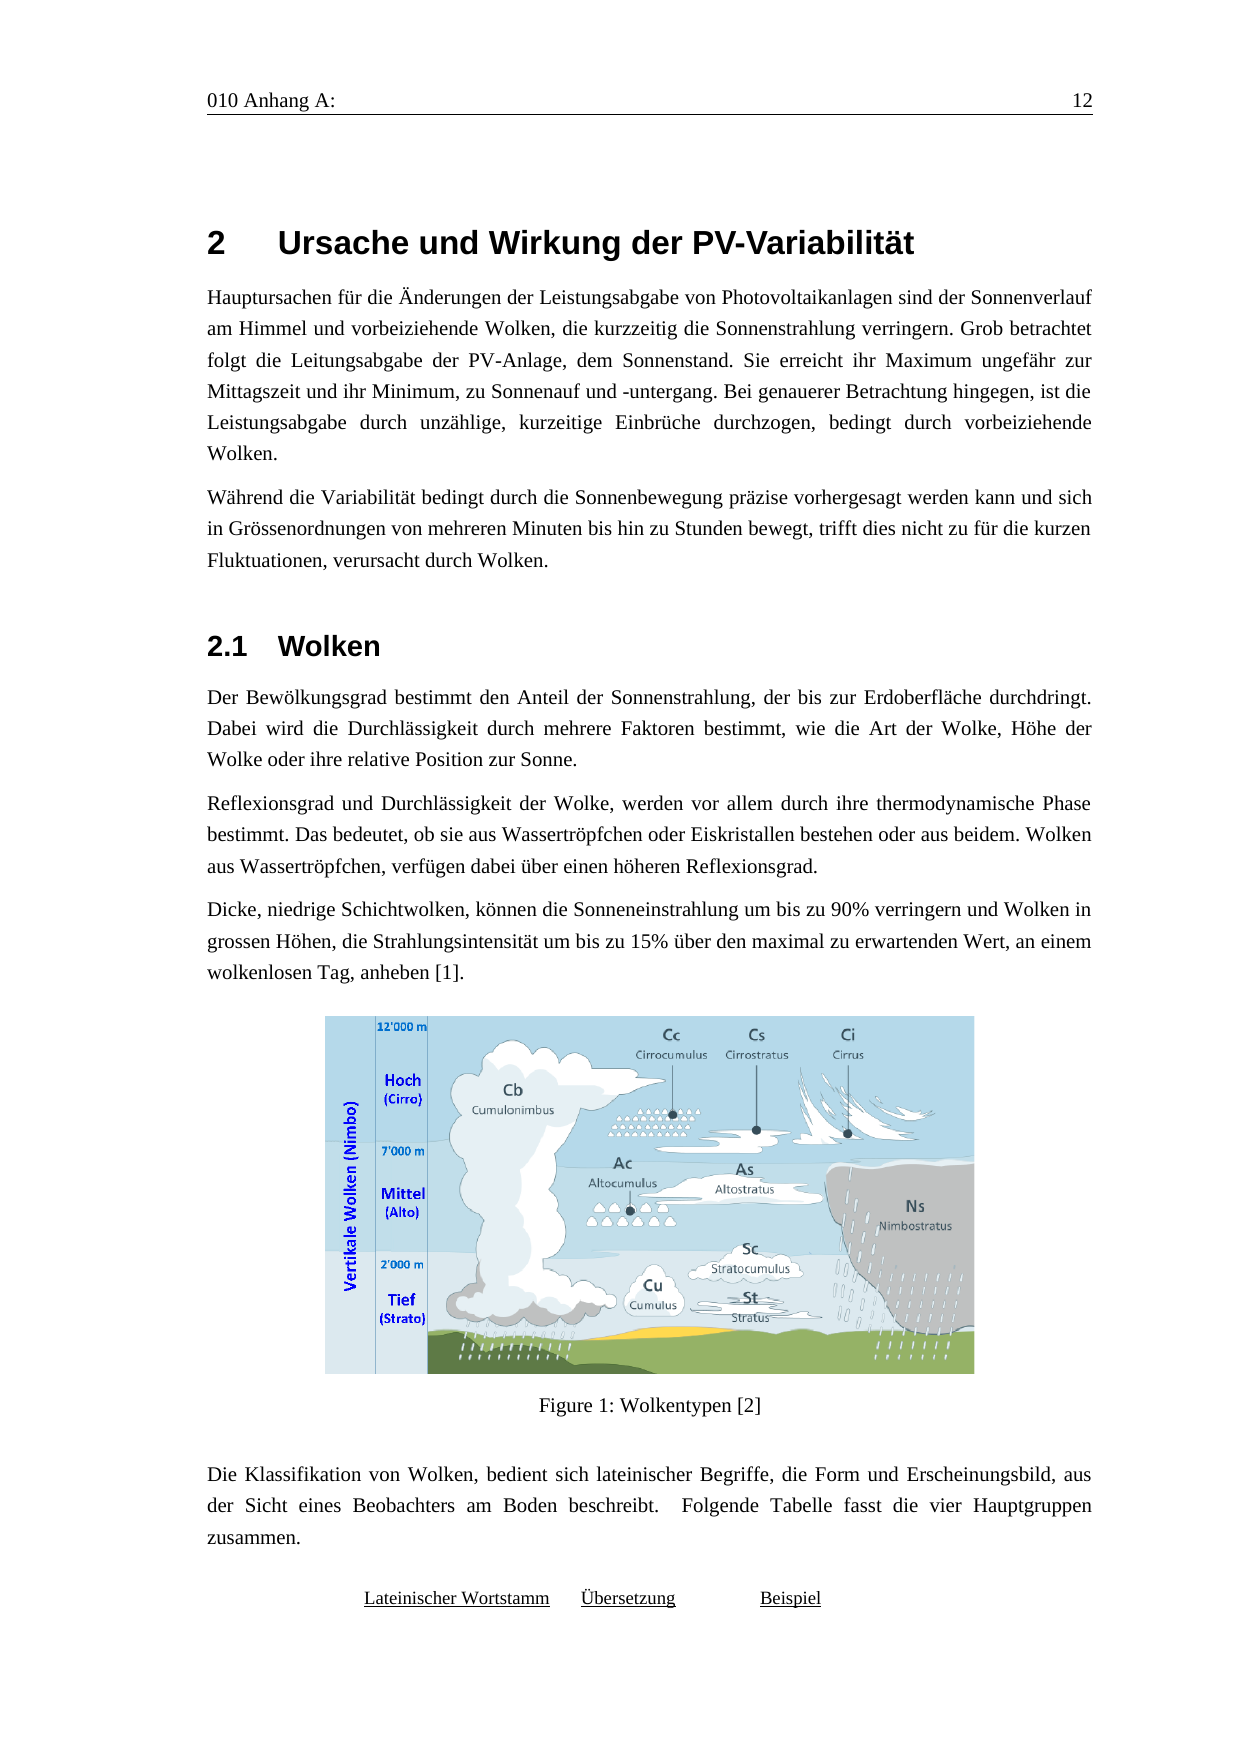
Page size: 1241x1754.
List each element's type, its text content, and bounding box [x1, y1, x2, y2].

table_header Lateinischer Wortstamm [359, 1587, 554, 1616]
text Während die Variabilität bedingt durch die Sonnenbewegung präzise vorhergesagt werden kann und sich in Grössenordnungen von mehreren Minuten bis hin zu Stunden bewegt, trifft dies nicht zu für die kurzen Fluktuationen, verursacht durch Wolken. [207, 485, 1093, 572]
picture [325, 1016, 975, 1374]
text Die Klassifikation von Wolken, bedient sich lateinischer Begriffe, die Form und Erscheinungsbild, aus der Sicht eines Beobachters am Boden beschreibt. Folgende Tabelle fasst die vier Hauptgruppen zusammen. [207, 1462, 1093, 1580]
text Figure 1: Wolkentypen [2] [207, 1393, 1093, 1417]
text Hauptursachen für die Änderungen der Leistungsabgabe von Photovoltaikanlagen sind der Sonnenverlauf am Himmel und vorbeiziehende Wolken, die kurzzeitig die Sonnenstrahlung verringern. Grob betrachtet folgt die Leitungsabgabe der PV-Anlage, dem Sonnenstand. Sie erreicht ihr Maximum ungefähr zur Mittagszeit und ihr Minimum, zu Sonnenauf und -untergang. Bei genauerer Betrachtung hingegen, ist die Leistungsabgabe durch unzählige, kurzeitige Einbrüche durchzogen, bedingt durch vorbeiziehende Wolken. [207, 285, 1093, 465]
text Dicke, niedrige Schichtwolken, können die Sonneneinstrahlung um bis zu 90% verringern und Wolken in grossen Höhen, die Strahlungsintensität um bis zu 15% über den maximal zu erwartenden Wert, an einem wolkenlosen Tag, anheben [1]. [207, 897, 1093, 984]
subtitle Wolken [207, 629, 1093, 662]
subtitle Ursache und Wirkung der PV-Variabilität [207, 223, 1093, 261]
text Der Bewölkungsgrad bestimmt den Anteil der Sonnenstrahlung, der bis zur Erdoberfläche durchdringt. Dabei wird die Durchlässigkeit durch mehrere Faktoren bestimmt, wie die Art der Wolke, Höhe der Wolke oder ihre relative Position zur Sonne. [207, 685, 1093, 771]
table_header Beispiel [702, 1587, 879, 1616]
text Reflexionsgrad und Durchlässigkeit der Wolke, werden vor allem durch ihre thermodynamische Phase bestimmt. Das bedeutet, ob sie aus Wassertröpfchen oder Eiskristallen bestehen oder aus beidem. Wolken aus Wassertröpfchen, verfügen dabei über einen höheren Reflexionsgrad. [207, 791, 1093, 878]
table_header Übersetzung [554, 1587, 702, 1616]
